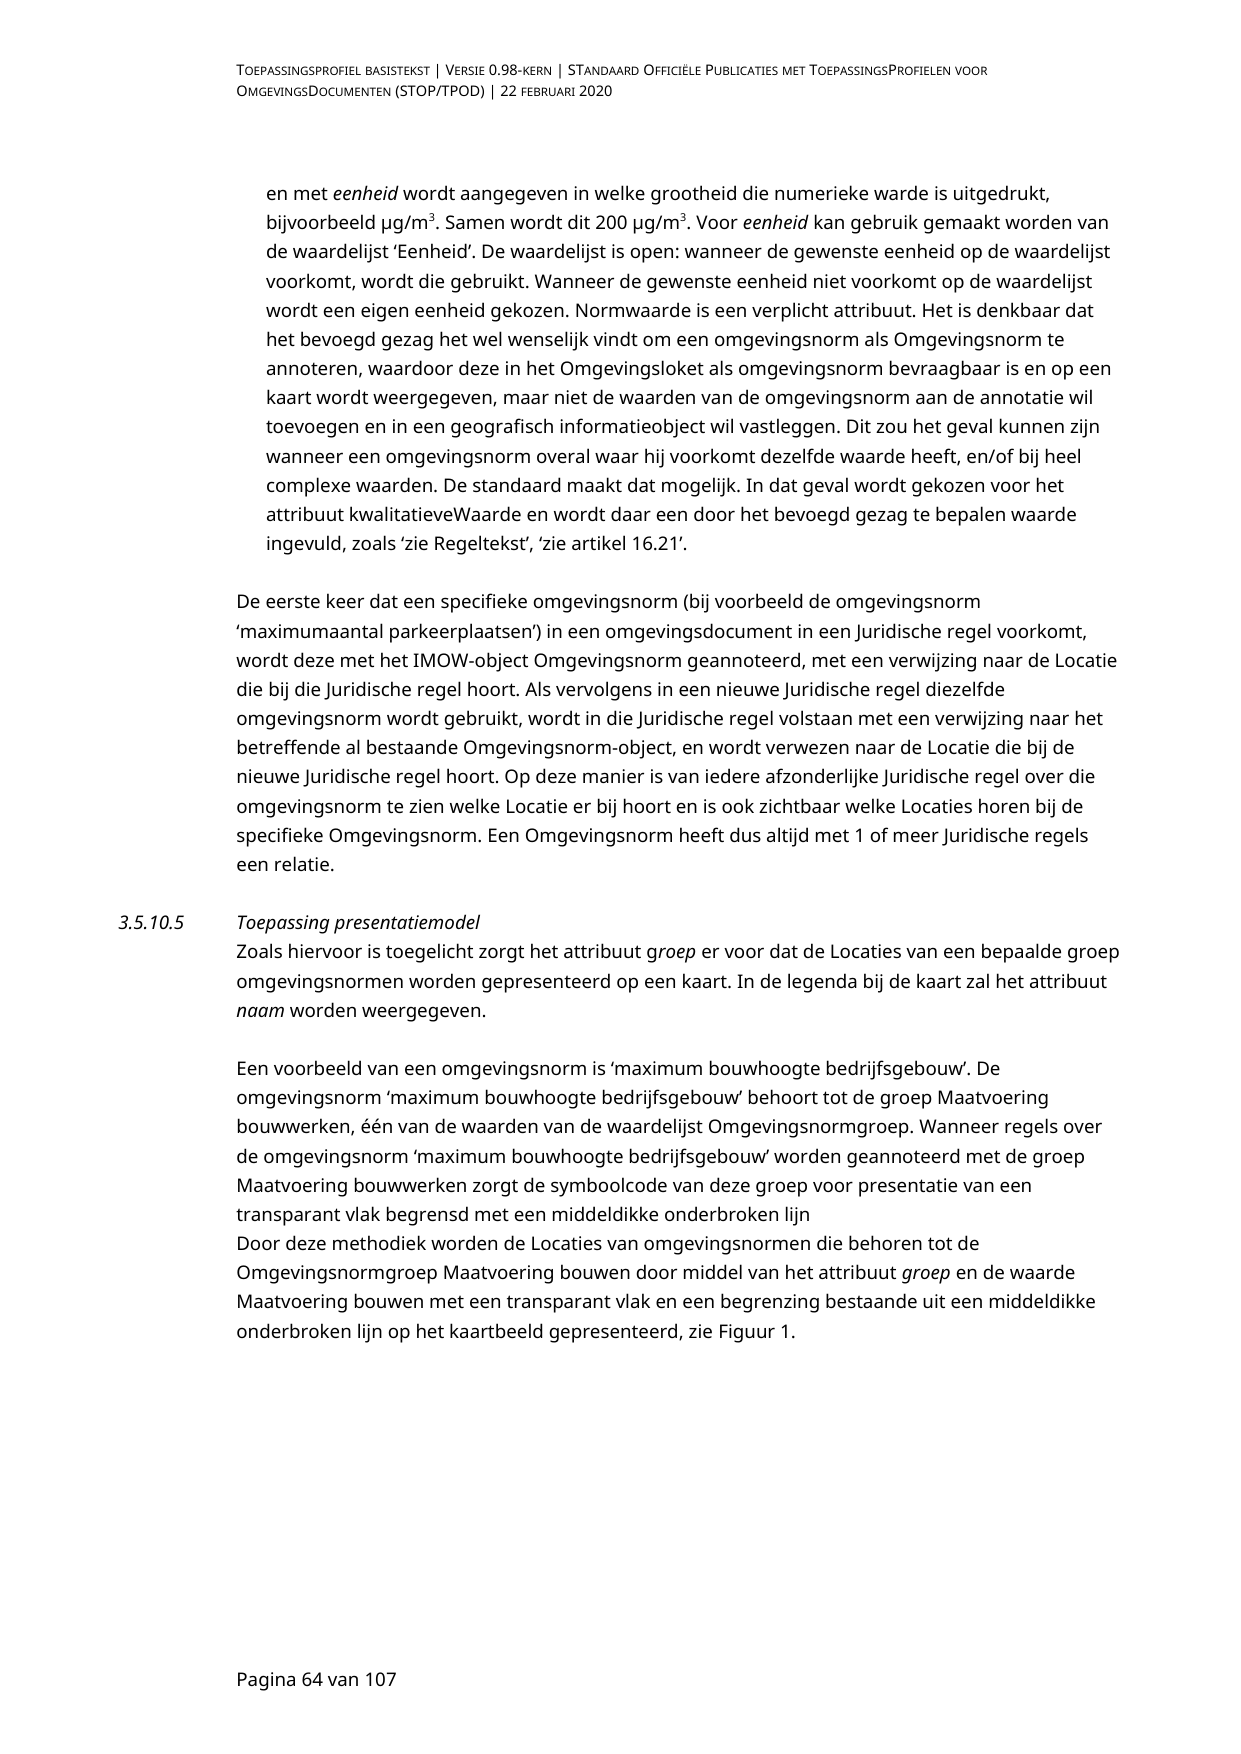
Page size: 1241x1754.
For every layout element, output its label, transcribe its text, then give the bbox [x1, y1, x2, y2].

text Door deze methodiek worden de Locaties van omgevingsnormen die behoren tot de Omgevingsnormgroep Maatvoering bouwen door middel van het attribuut groep en de waarde Maatvoering bouwen met een transparant vlak en een begrenzing bestaande uit een middeldikke onderbroken lijn op het kaartbeeld gepresenteerd, zie Figuur 23. [236, 1227, 1122, 1344]
text De eerste keer dat een specifieke omgevingsnorm (bij voorbeeld de omgevingsnorm ‘maximumaantal parkeerplaatsen’) in een omgevingsdocument in een Juridische regel voorkomt, wordt deze met het IMOW-object Omgevingsnorm geannoteerd, met een verwijzing naar de Locatie die bij die Juridische regel hoort. Als vervolgens in een nieuwe Juridische regel diezelfde omgevingsnorm wordt gebruikt, wordt in die Juridische regel volstaan met een verwijzing naar het betreffende al bestaande Omgevingsnorm-object, en wordt verwezen naar de Locatie die bij de nieuwe Juridische regel hoort. Op deze manier is van iedere afzonderlijke Juridische regel over die omgevingsnorm te zien welke Locatie er bij hoort en is ook zichtbaar welke Locaties horen bij de specifieke Omgevingsnorm. Een Omgevingsnorm heeft dus altijd met 1 of meer Juridische regels een relatie. [236, 586, 1122, 877]
subtitle Toepassing presentatiemodel [118, 906, 1122, 936]
text Een voorbeeld van een omgevingsnorm is ‘maximum bouwhoogte bedrijfsgebouw’. De omgevingsnorm ‘maximum bouwhoogte bedrijfsgebouw’ behoort tot de groep Maatvoering bouwwerken, één van de waarden van de waardelijst Omgevingsnormgroep. Wanneer regels over de omgevingsnorm ‘maximum bouwhoogte bedrijfsgebouw’ worden geannoteerd met de groep Maatvoering bouwwerken zorgt de symboolcode van deze groep voor presentatie van een transparant vlak begrensd met een middeldikke onderbroken lijn [236, 1052, 1122, 1227]
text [236, 177, 1122, 556]
text Zoals hiervoor is toegelicht zorgt het attribuut groep er voor dat de Locaties van een bepaalde groep omgevingsnormen worden gepresenteerd op een kaart. In de legenda bij de kaart zal het attribuut naam worden weergegeven. [236, 936, 1122, 1023]
